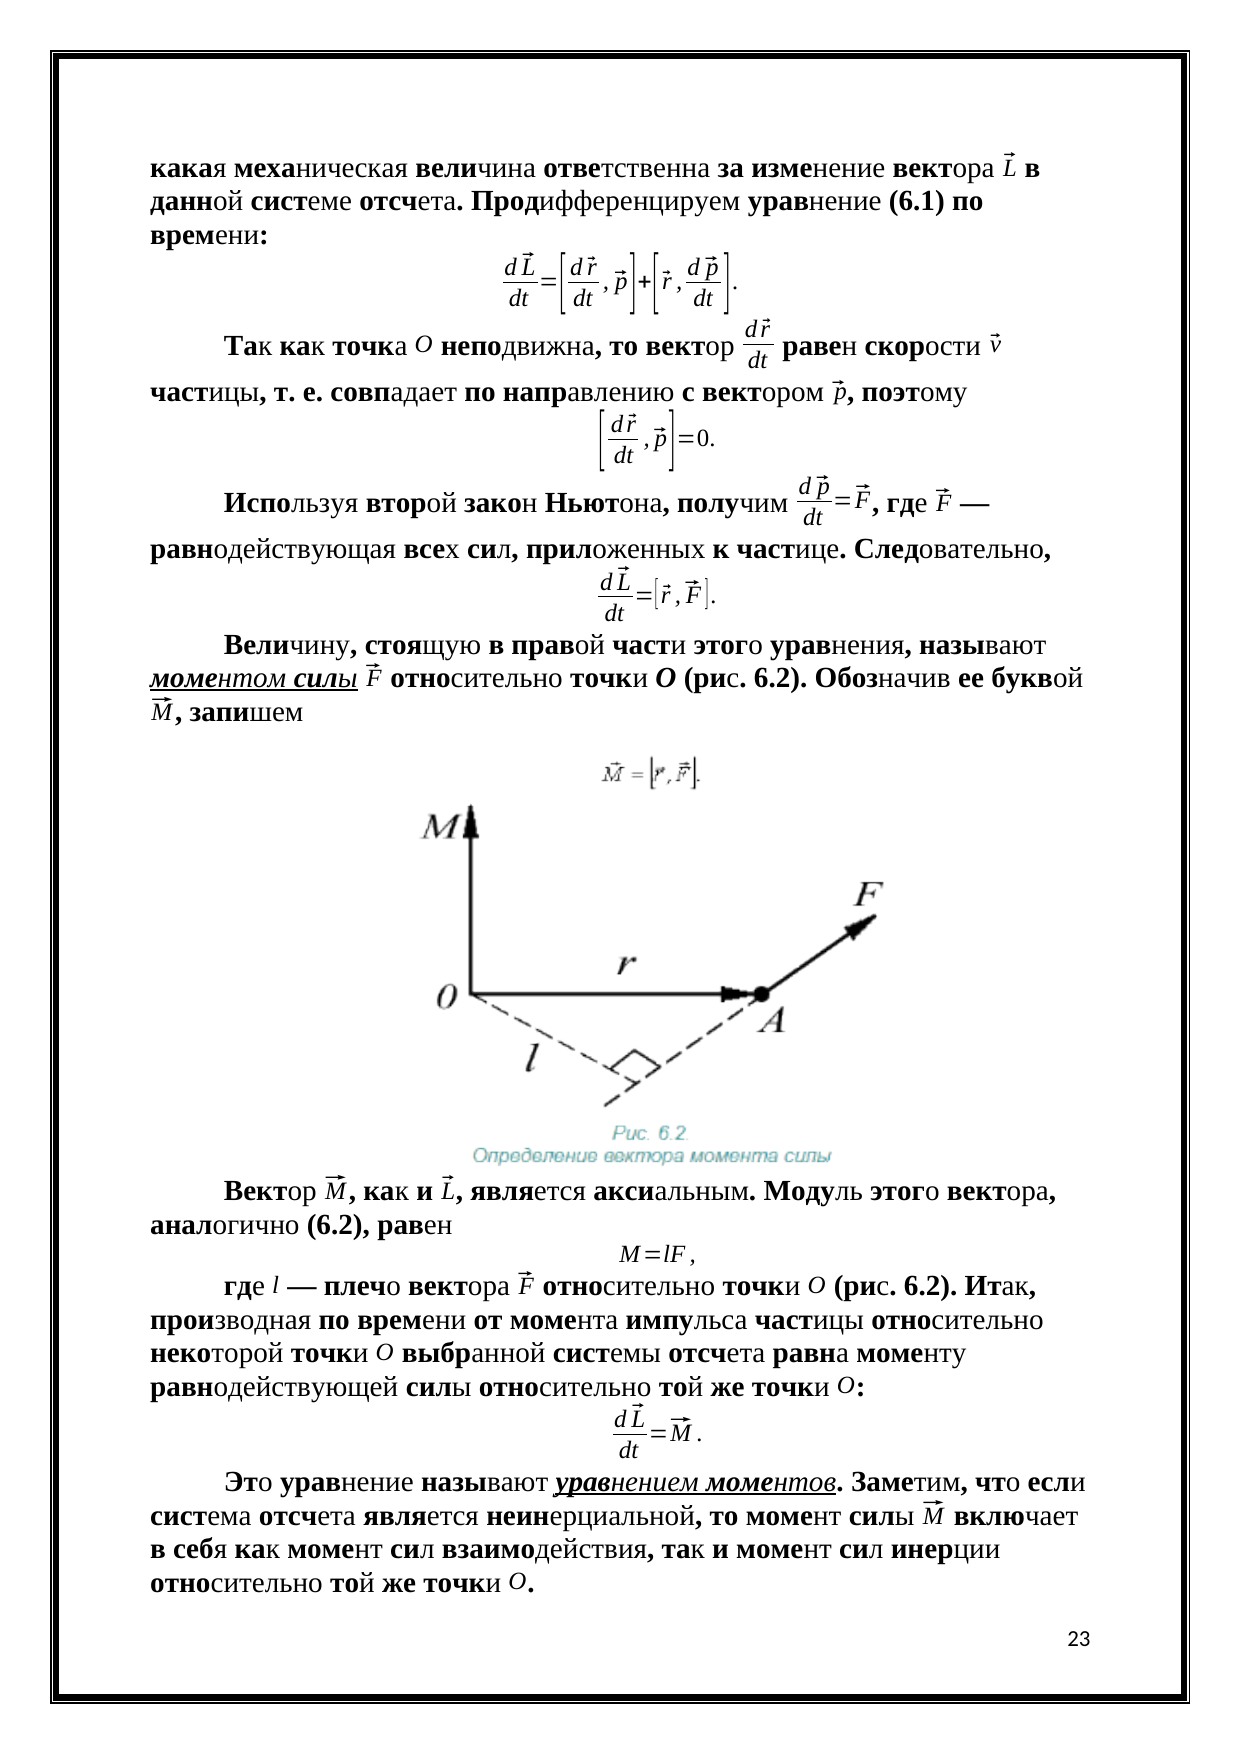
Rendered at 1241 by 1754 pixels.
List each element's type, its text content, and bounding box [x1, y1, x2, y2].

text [150, 150, 1090, 251]
text Величину, стоящую в правой части этого уравнения, называют моментом силы относительно точки О (рис. 6.2). Обозначив ее буквой , запишем [150, 627, 1090, 728]
text Вектор , как и , является аксиальным. Модуль этого вектора, аналогично (6.2), равен [150, 1173, 1090, 1240]
text Используя второй закон Ньютона, получим , где — равнодействующая всех сил, приложенных к частице. Следовательно, [150, 472, 1090, 565]
text Это уравнение называют уравнением моментов. Заметим, что если система отсчета является неинерциальной, то момент силы включает в себя как момент сил взаимодействия, так и момент сил инерции относительно той же точки . [150, 1464, 1090, 1598]
text где — плечо вектора относительно точки (рис. 6.2). Итак, производная по времени от момента импульса частицы относительно некоторой точки выбранной системы отсчета равна моменту равнодействующей силы относительно той же точки : [150, 1268, 1090, 1402]
text Так как точка неподвижна, то вектор равен скорости частицы, т. е. совпадает по направлению с вектором , поэтому [150, 315, 1090, 408]
